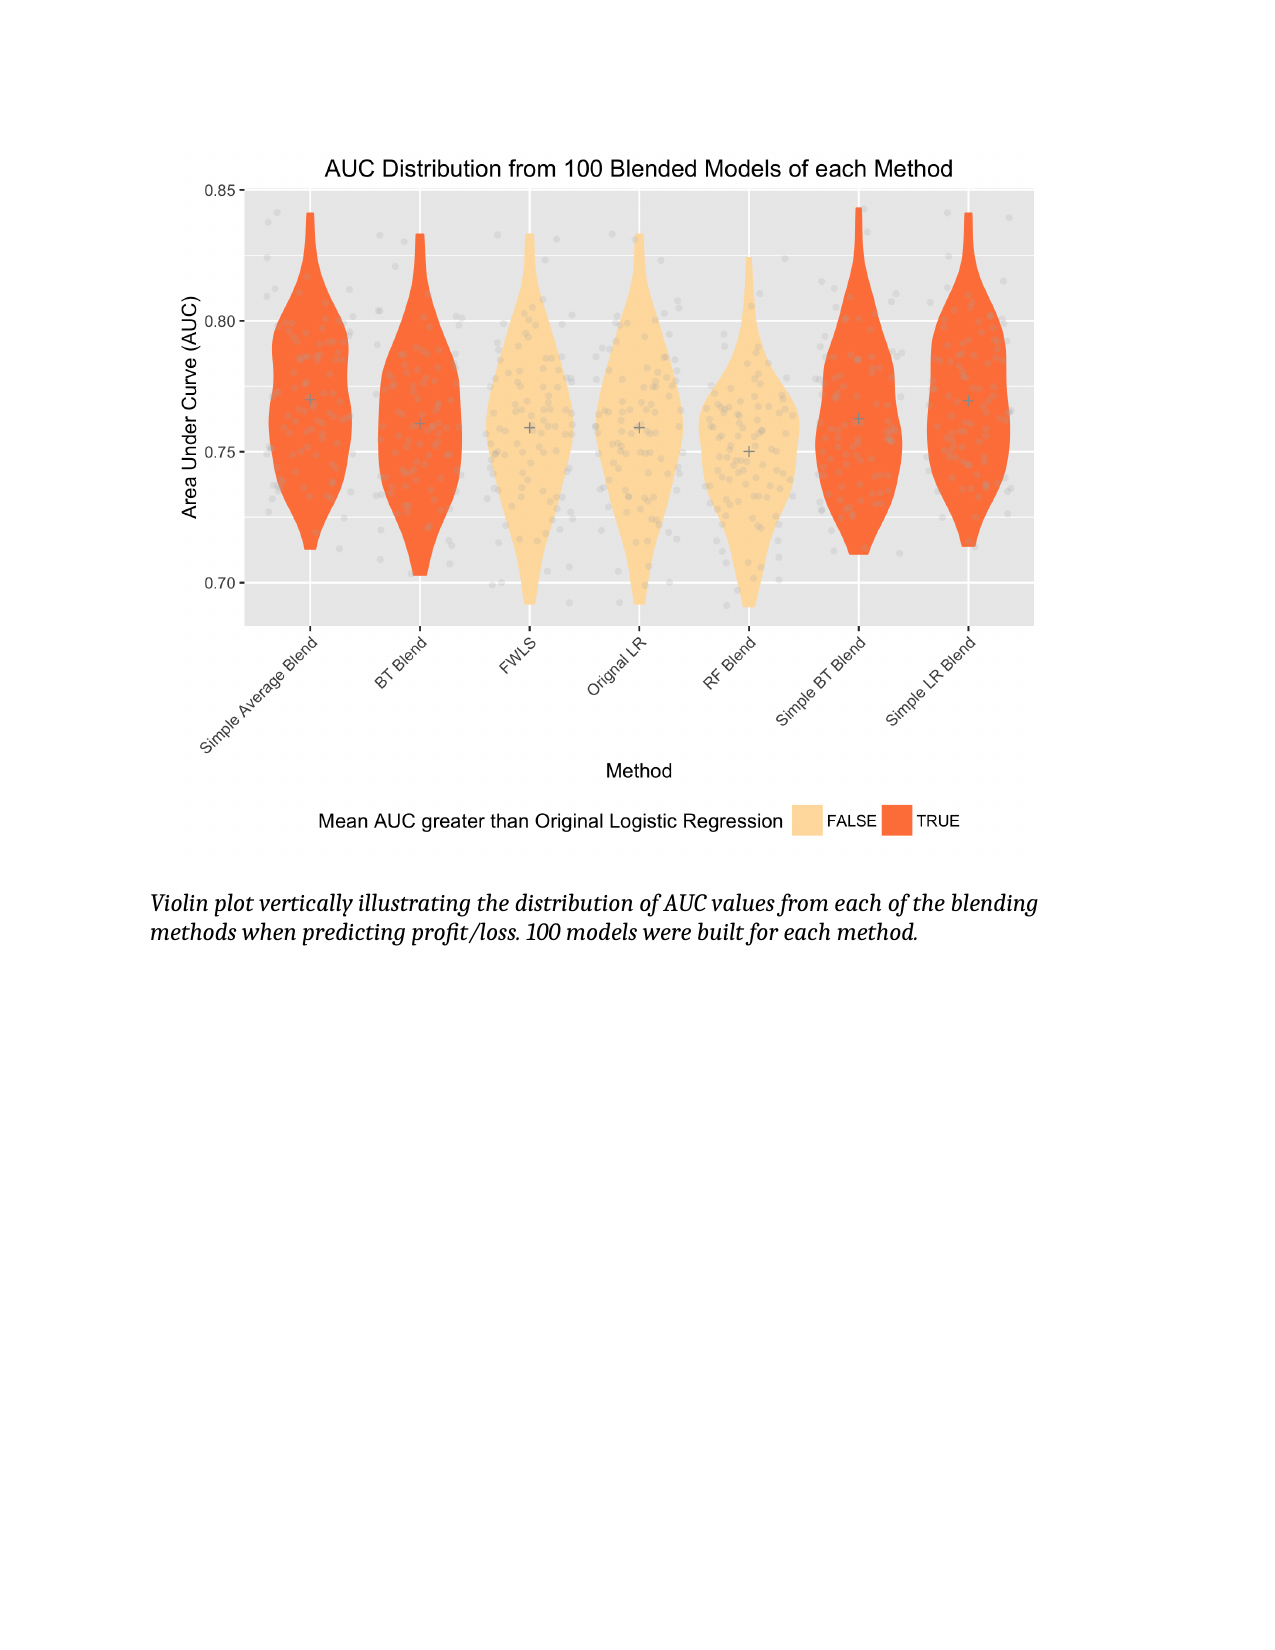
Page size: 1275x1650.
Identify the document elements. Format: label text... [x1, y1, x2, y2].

text Violin plot vertically illustrating the distribution of AUC values from each of the blending methods when predicting profit/loss. 100 models were built for each method. [150, 889, 1125, 947]
picture [168, 150, 1044, 869]
